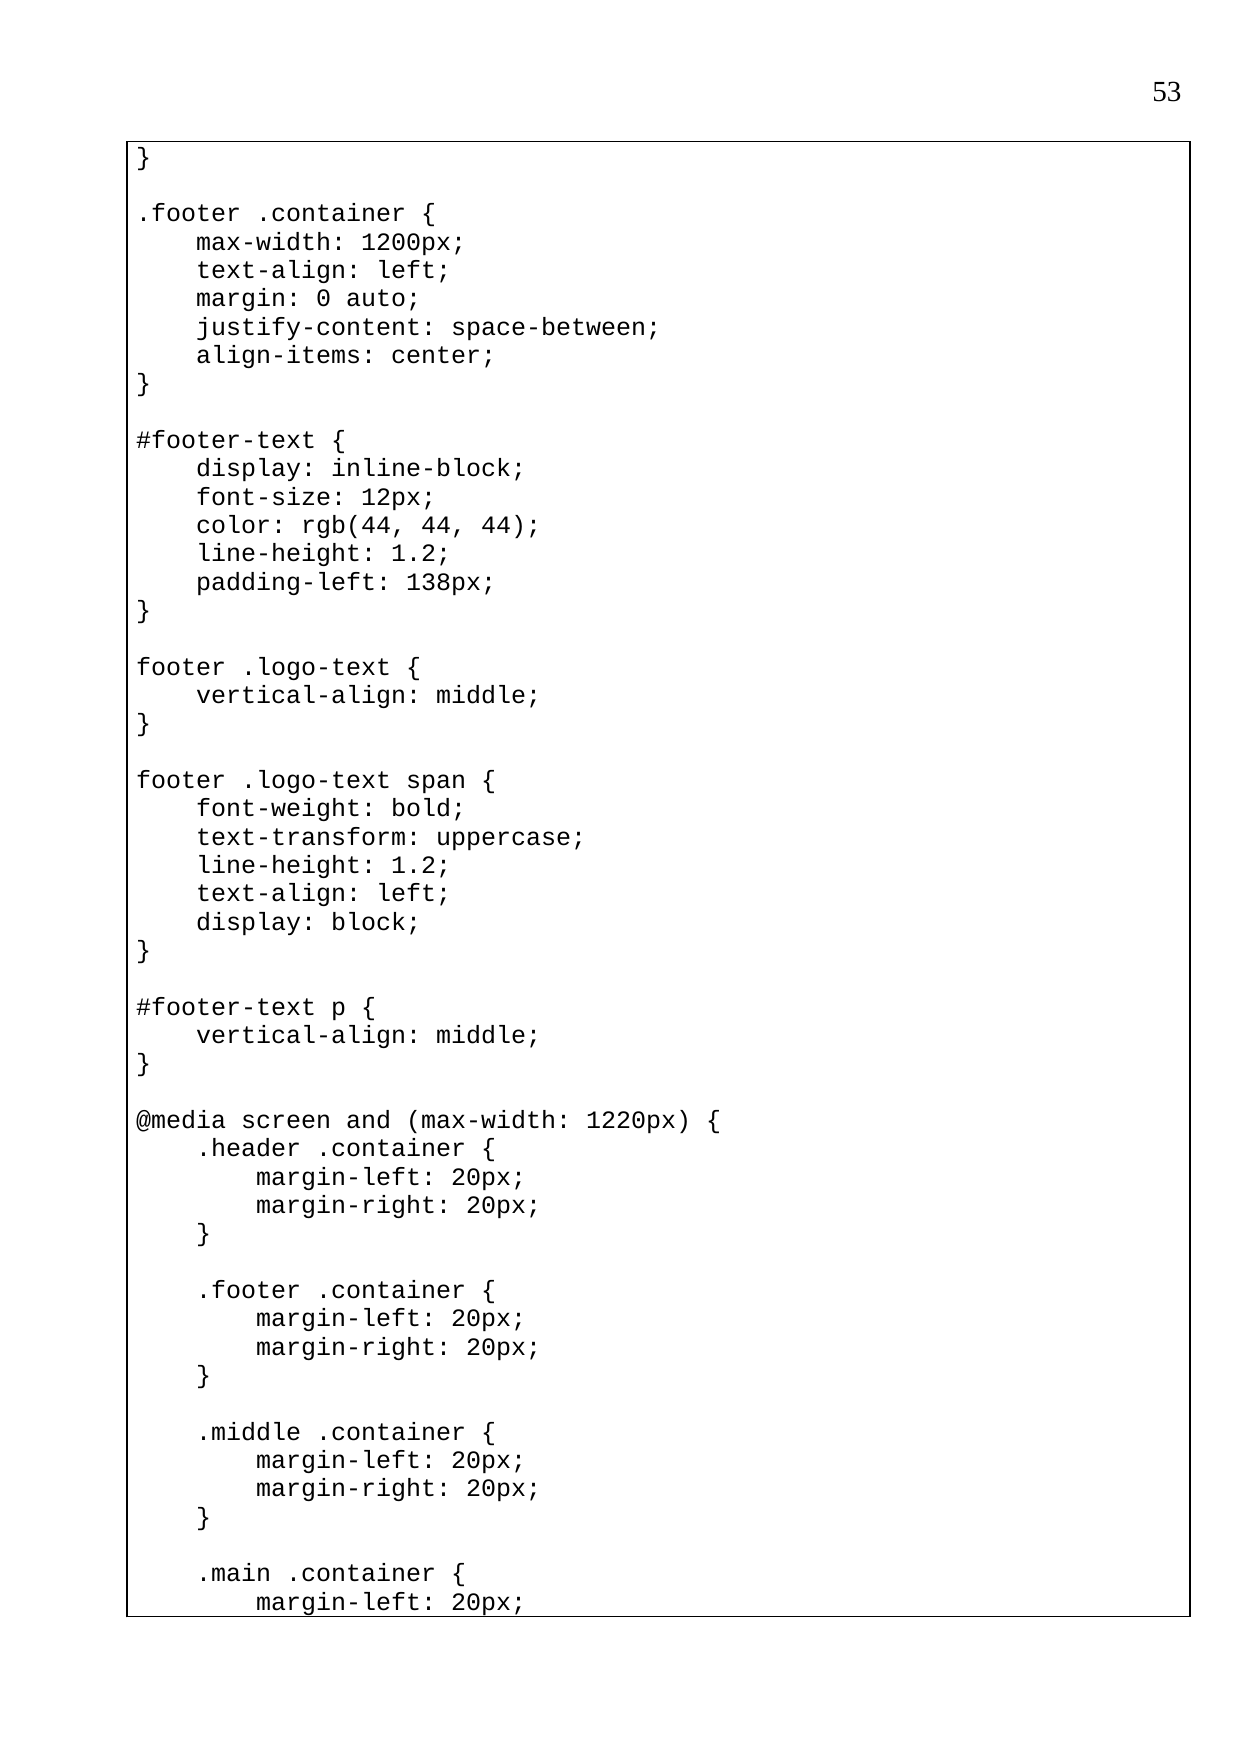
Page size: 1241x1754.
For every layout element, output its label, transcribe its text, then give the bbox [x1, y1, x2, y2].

text } [136, 937, 1181, 966]
text align-items: center; [136, 342, 1181, 371]
text footer .logo-text span { [136, 767, 1181, 796]
text margin-right: 20px; [136, 1334, 1181, 1362]
text max-width: 1200px; [136, 229, 1181, 257]
text vertical-align: middle; [136, 1022, 1181, 1051]
text padding-left: 138px; [136, 569, 1181, 597]
text font-size: 12px; [136, 484, 1181, 512]
text } [136, 711, 1181, 739]
text } [128, 142, 1189, 172]
text .footer .container { [136, 1277, 1181, 1306]
text .middle .container { [136, 1419, 1181, 1447]
text text-align: left; [136, 257, 1181, 286]
text @media screen and (max-width: 1220px) { [136, 1107, 1181, 1136]
text margin-right: 20px; [136, 1192, 1181, 1221]
text #footer-text { [136, 427, 1181, 456]
text display: inline-block; [136, 456, 1181, 484]
text .footer .container { [136, 201, 1181, 229]
text margin-left: 20px; [136, 1306, 1181, 1334]
text margin-left: 20px; [136, 1164, 1181, 1192]
text } [136, 1221, 1181, 1249]
text line-height: 1.2; [136, 852, 1181, 881]
text #footer-text p { [136, 994, 1181, 1022]
text .header .container { [136, 1136, 1181, 1164]
text } [136, 1504, 1181, 1532]
text vertical-align: middle; [136, 682, 1181, 711]
text margin-left: 20px; [136, 1589, 1181, 1616]
text } [136, 1362, 1181, 1391]
text } [136, 371, 1181, 399]
text margin-left: 20px; [136, 1447, 1181, 1476]
text display: block; [136, 909, 1181, 937]
text margin: 0 auto; [136, 286, 1181, 314]
text justify-content: space-between; [136, 314, 1181, 342]
text } [136, 597, 1181, 626]
text .main .container { [136, 1561, 1181, 1589]
text text-align: left; [136, 881, 1181, 909]
text margin-right: 20px; [136, 1476, 1181, 1504]
text color: rgb(44, 44, 44); [136, 512, 1181, 541]
text line-height: 1.2; [136, 541, 1181, 569]
text footer .logo-text { [136, 654, 1181, 682]
text } [136, 1051, 1181, 1079]
text text-transform: uppercase; [136, 824, 1181, 852]
text font-weight: bold; [136, 796, 1181, 824]
